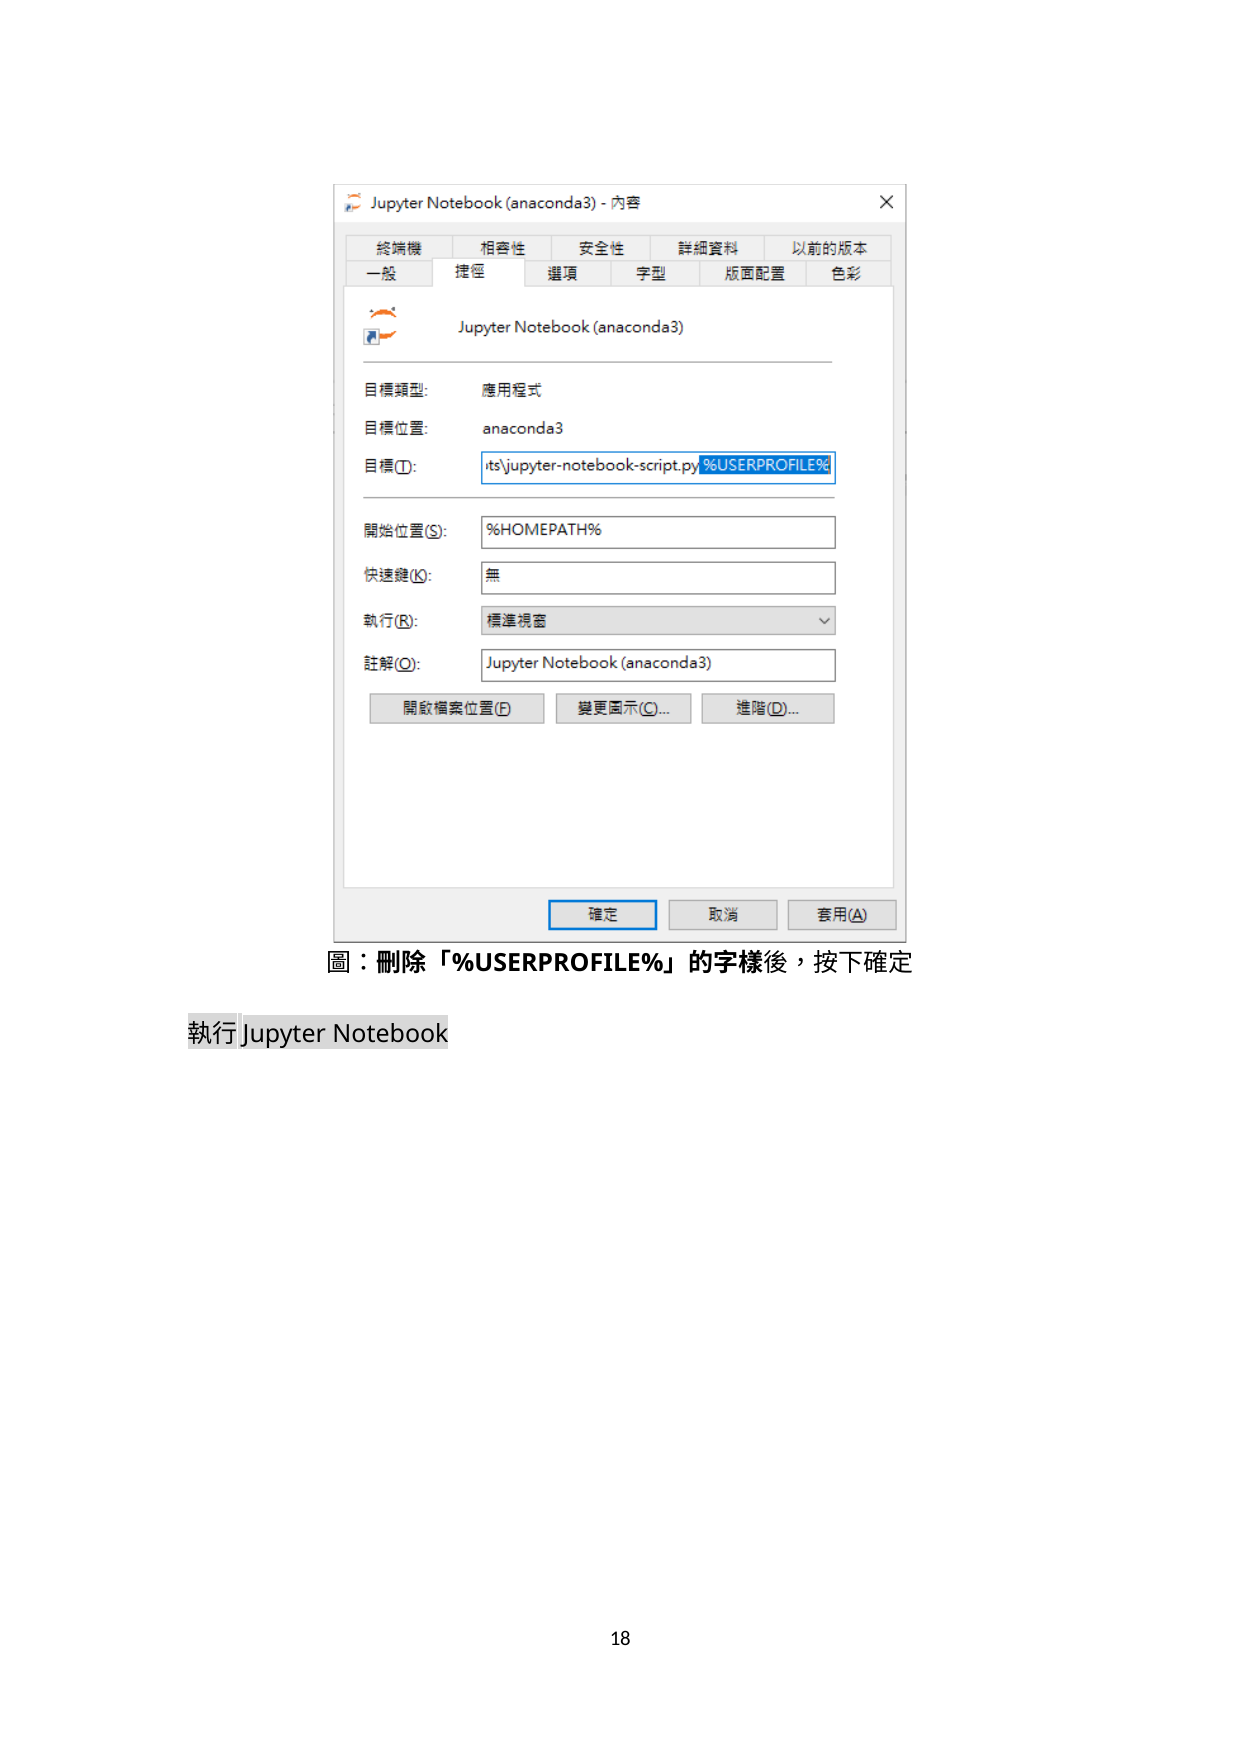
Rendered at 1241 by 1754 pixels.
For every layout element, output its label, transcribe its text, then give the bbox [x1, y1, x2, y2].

picture [333, 184, 907, 943]
text 圖：刪除「%USERPROFILE%」的字樣後，按下確定 [187, 943, 1053, 979]
text 執行Jupyter Notebook [242, 1013, 1053, 1049]
